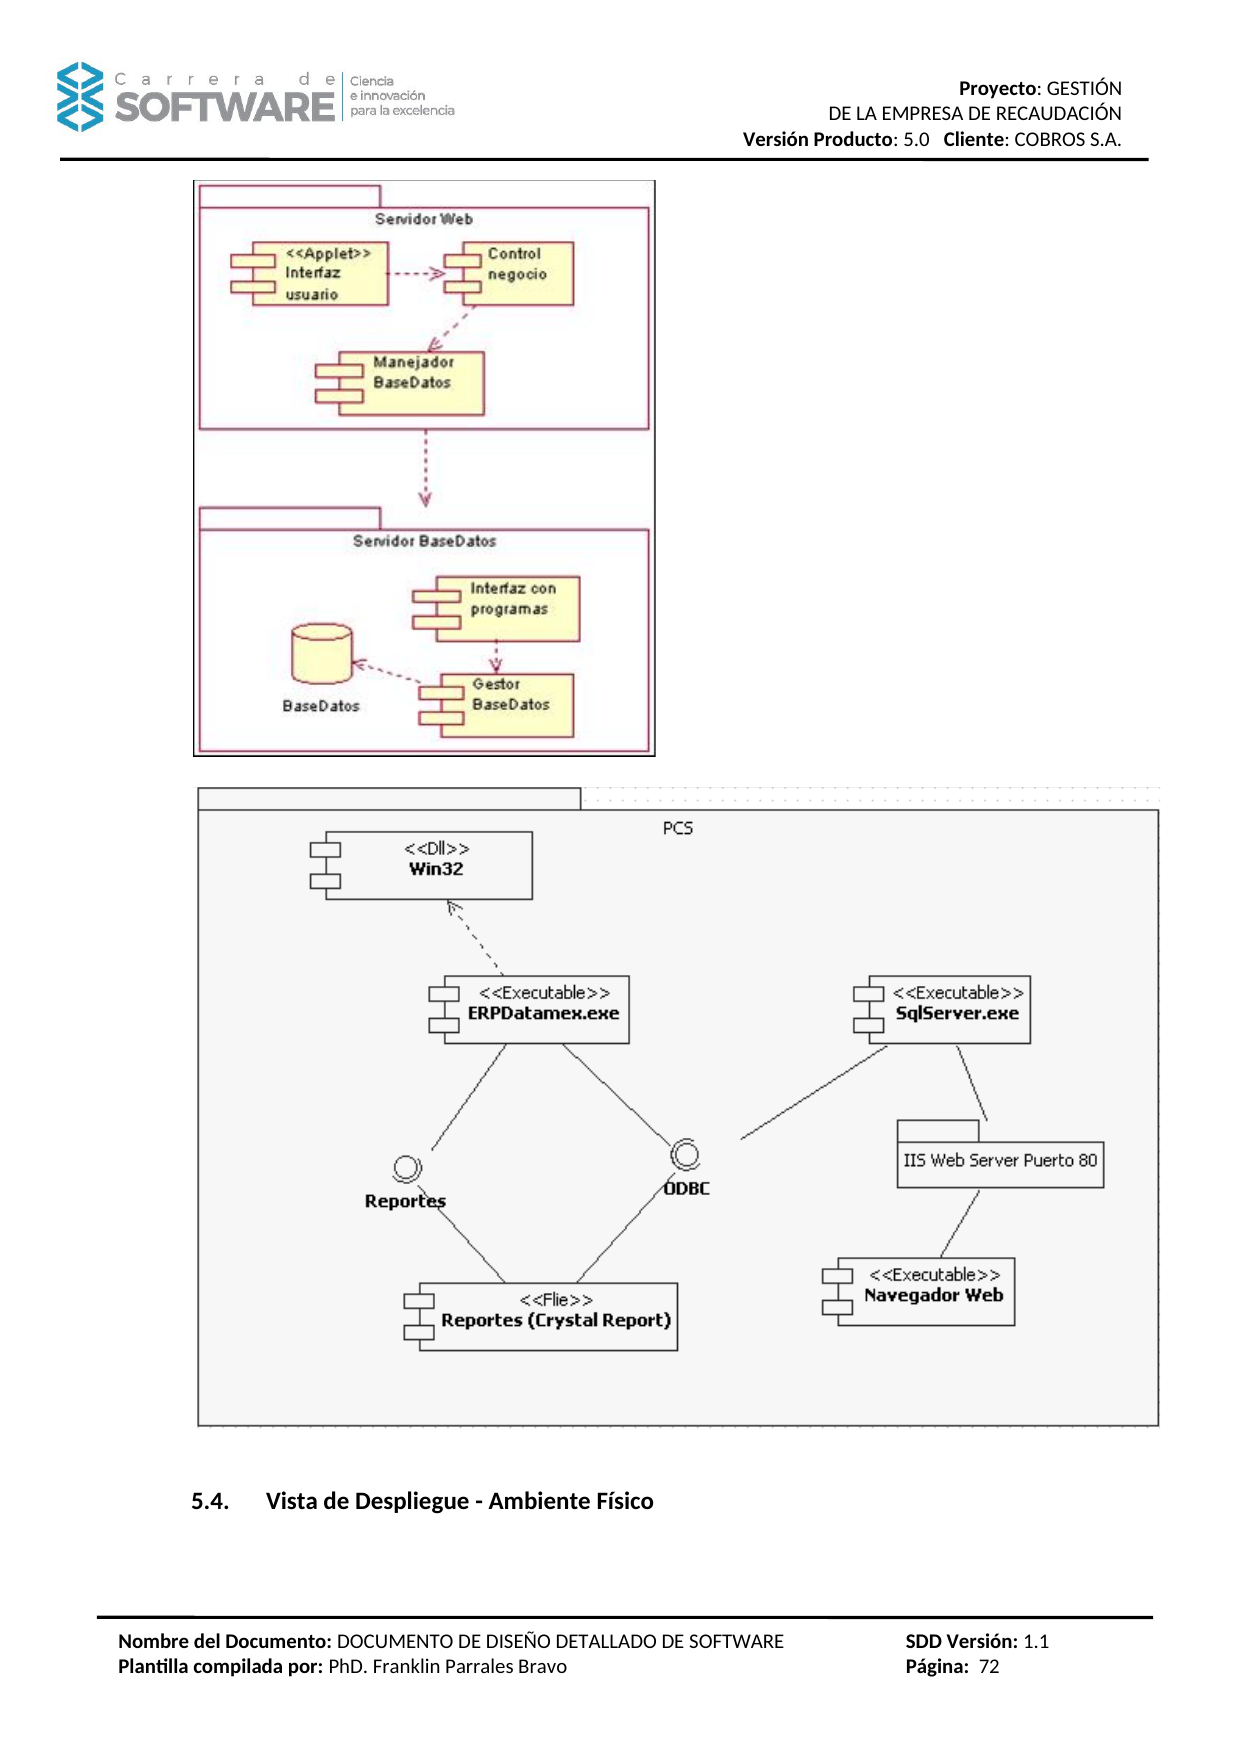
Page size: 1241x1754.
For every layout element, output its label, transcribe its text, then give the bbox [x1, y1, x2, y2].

subtitle Vista de Despliegue - Ambiente Físico [191, 1485, 1122, 1515]
picture [193, 180, 656, 757]
picture [46, 46, 461, 154]
